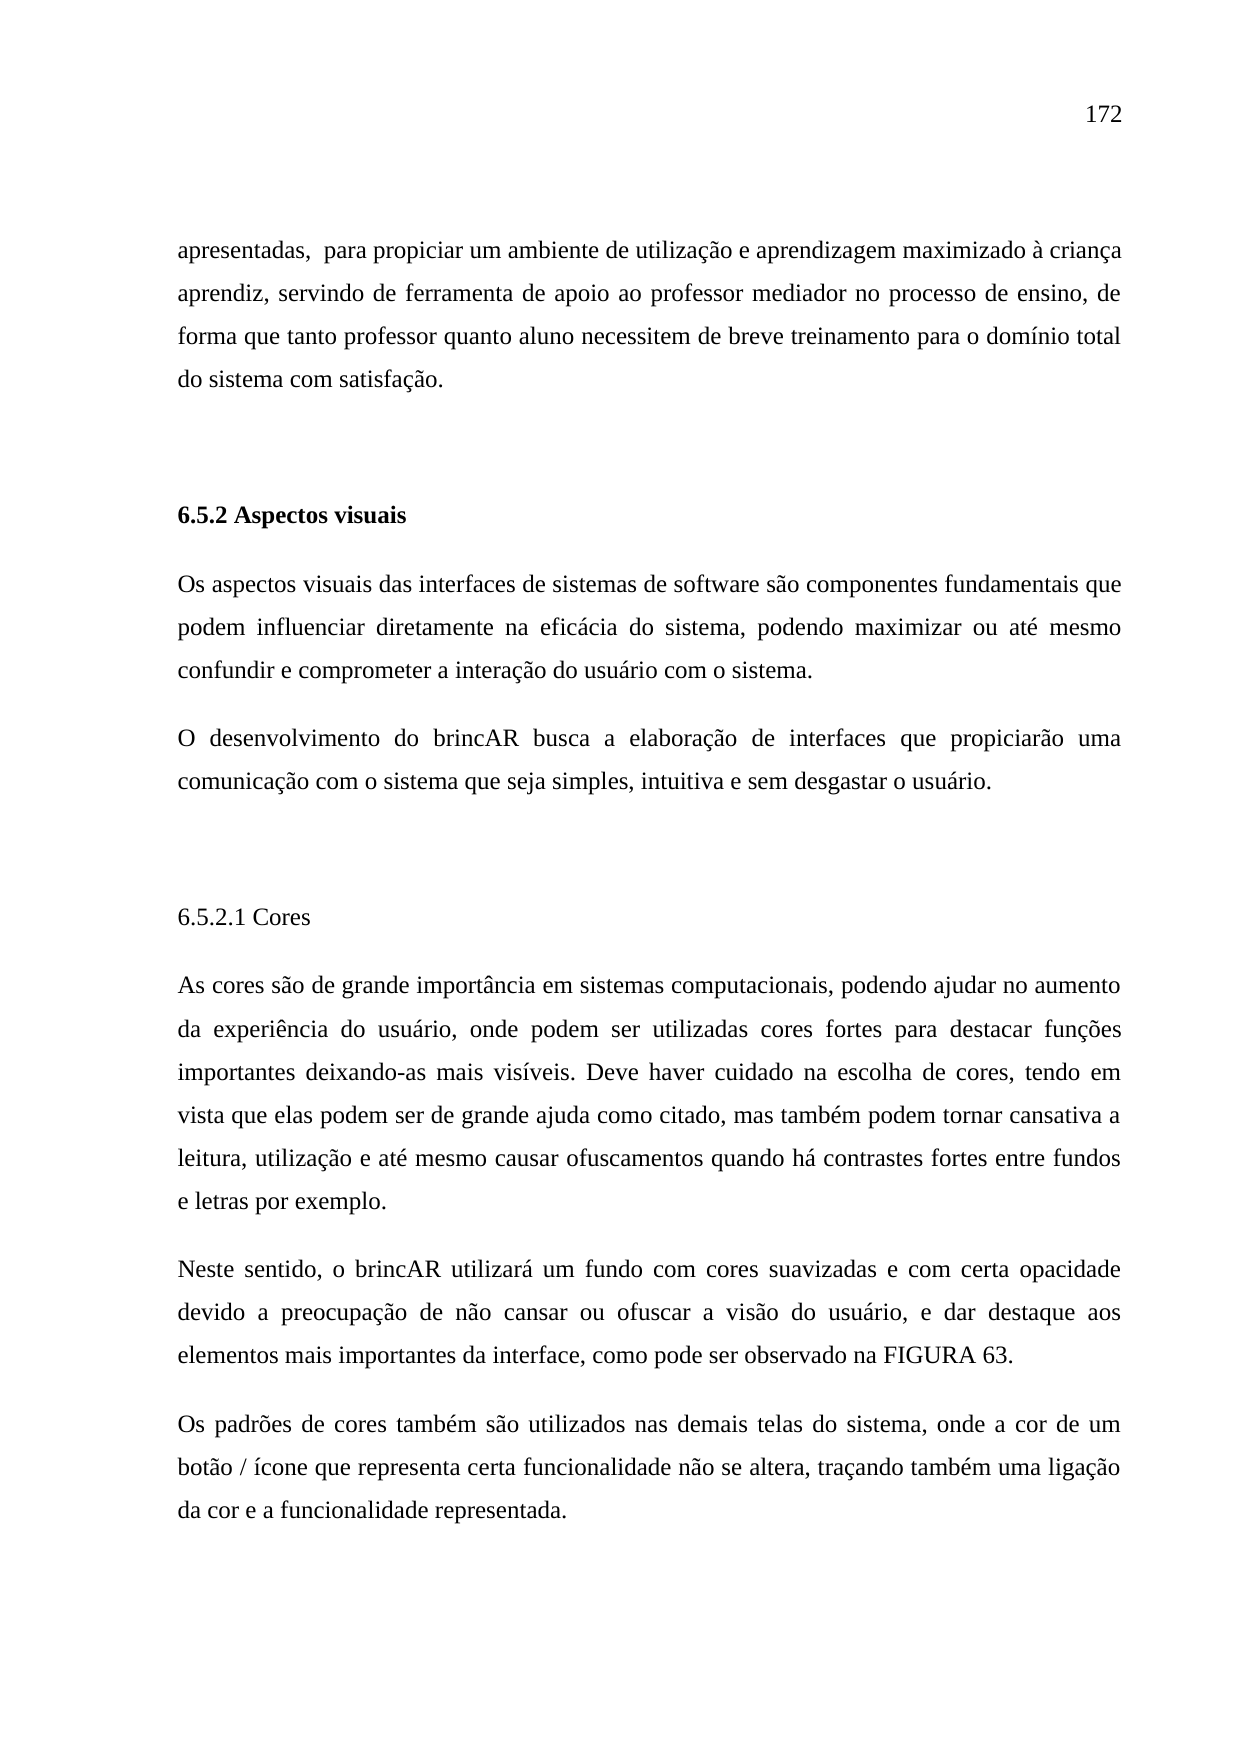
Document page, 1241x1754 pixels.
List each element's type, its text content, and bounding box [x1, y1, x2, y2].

text As cores são de grande importância em sistemas computacionais, podendo ajudar no aumento da experiência do usuário, onde podem ser utilizadas cores fortes para destacar funções importantes deixando-as mais visíveis. Deve haver cuidado na escolha de cores, tendo em vista que elas podem ser de grande ajuda como citado, mas também podem tornar cansativa a leitura, utilização e até mesmo causar ofuscamentos quando há contrastes fortes entre fundos e letras por exemplo. [177, 971, 1122, 1215]
text Os aspectos visuais das interfaces de sistemas de software são componentes fundamentais que podem influenciar diretamente na eficácia do sistema, podendo maximizar ou até mesmo confundir e comprometer a interação do usuário com o sistema. [177, 569, 1122, 684]
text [177, 235, 1122, 393]
text O desenvolvimento do brincAR busca a elaboração de interfaces que propiciarão uma comunicação com o sistema que seja simples, intuitiva e sem desgastar o usuário. [177, 723, 1122, 795]
text Os padrões de cores também são utilizados nas demais telas do sistema, onde a cor de um botão / ícone que representa certa funcionalidade não se altera, traçando também uma ligação da cor e a funcionalidade representada. [177, 1409, 1122, 1524]
subtitle 6.5.2 Aspectos visuais [177, 501, 1122, 529]
subtitle 6.5.2.1 Cores [177, 902, 1122, 931]
